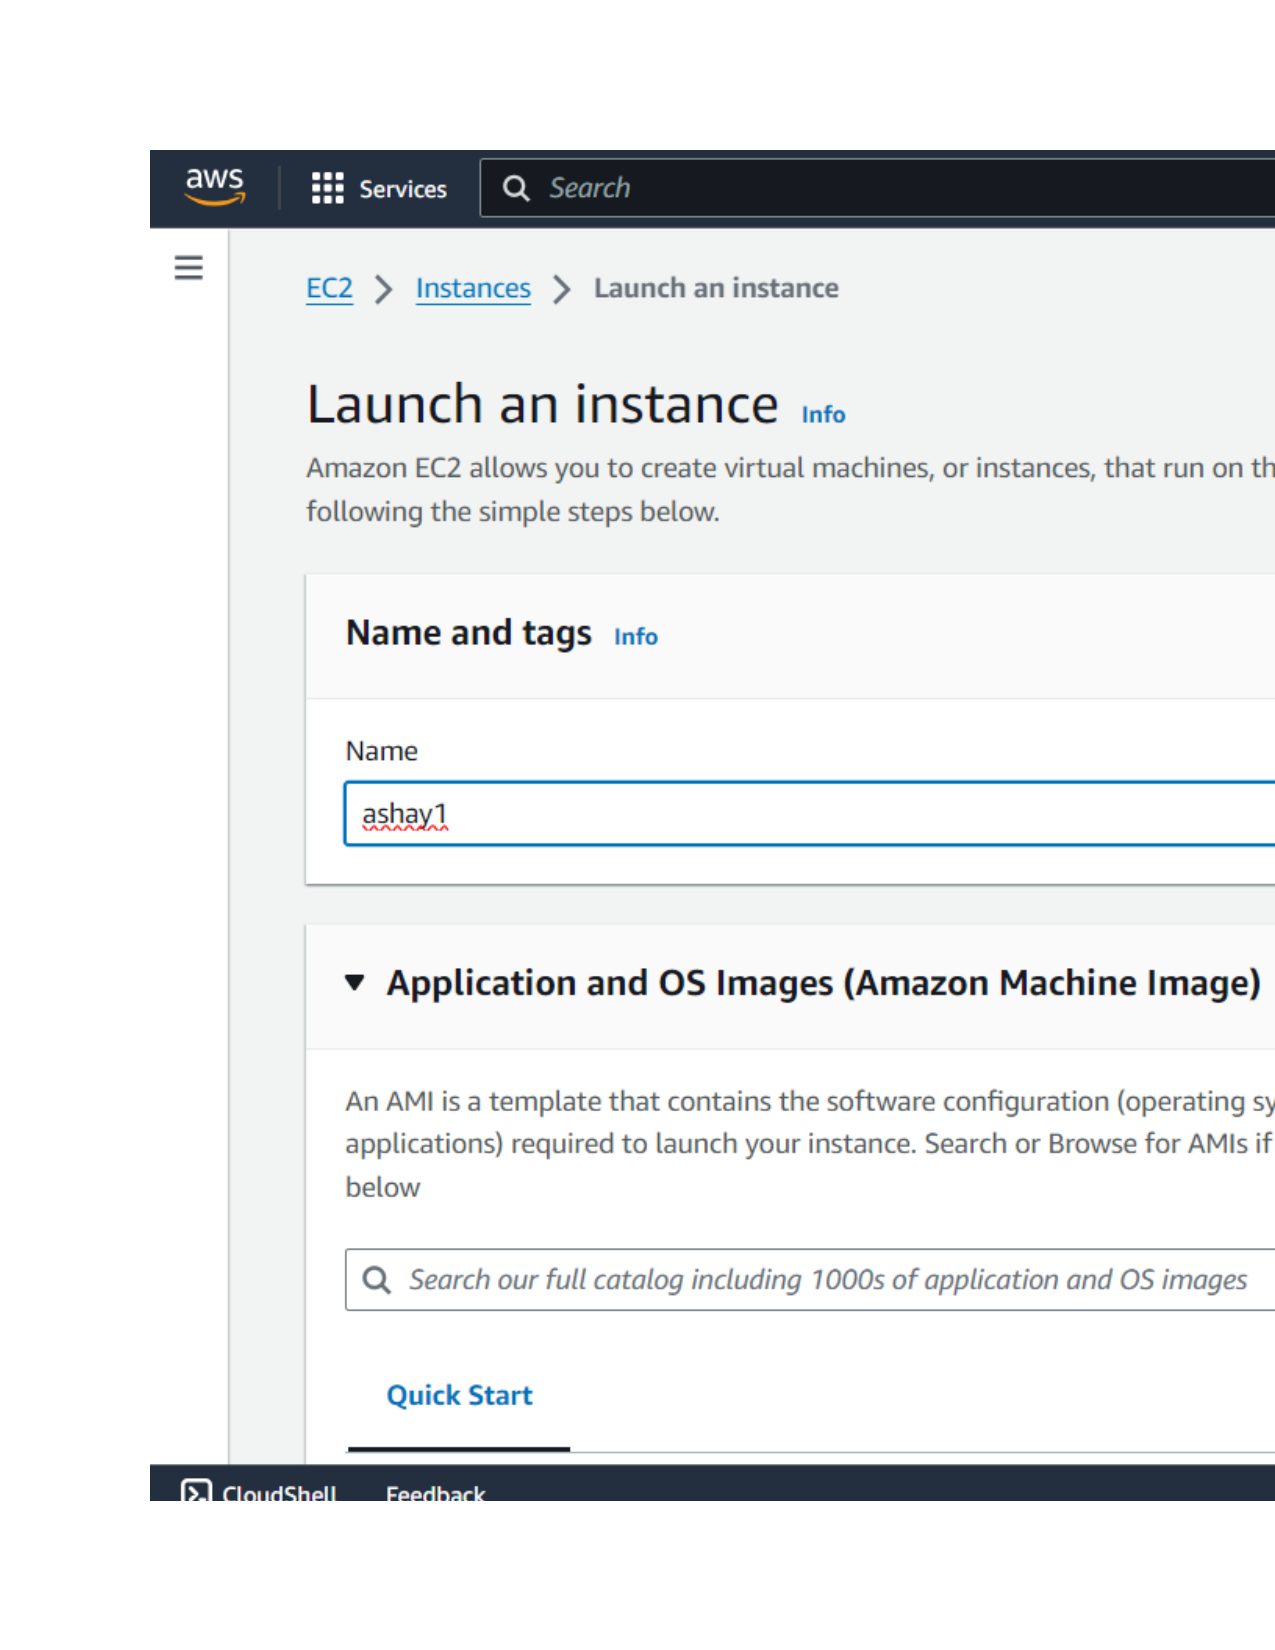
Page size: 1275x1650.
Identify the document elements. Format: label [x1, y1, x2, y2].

picture [150, 150, 1275, 1501]
